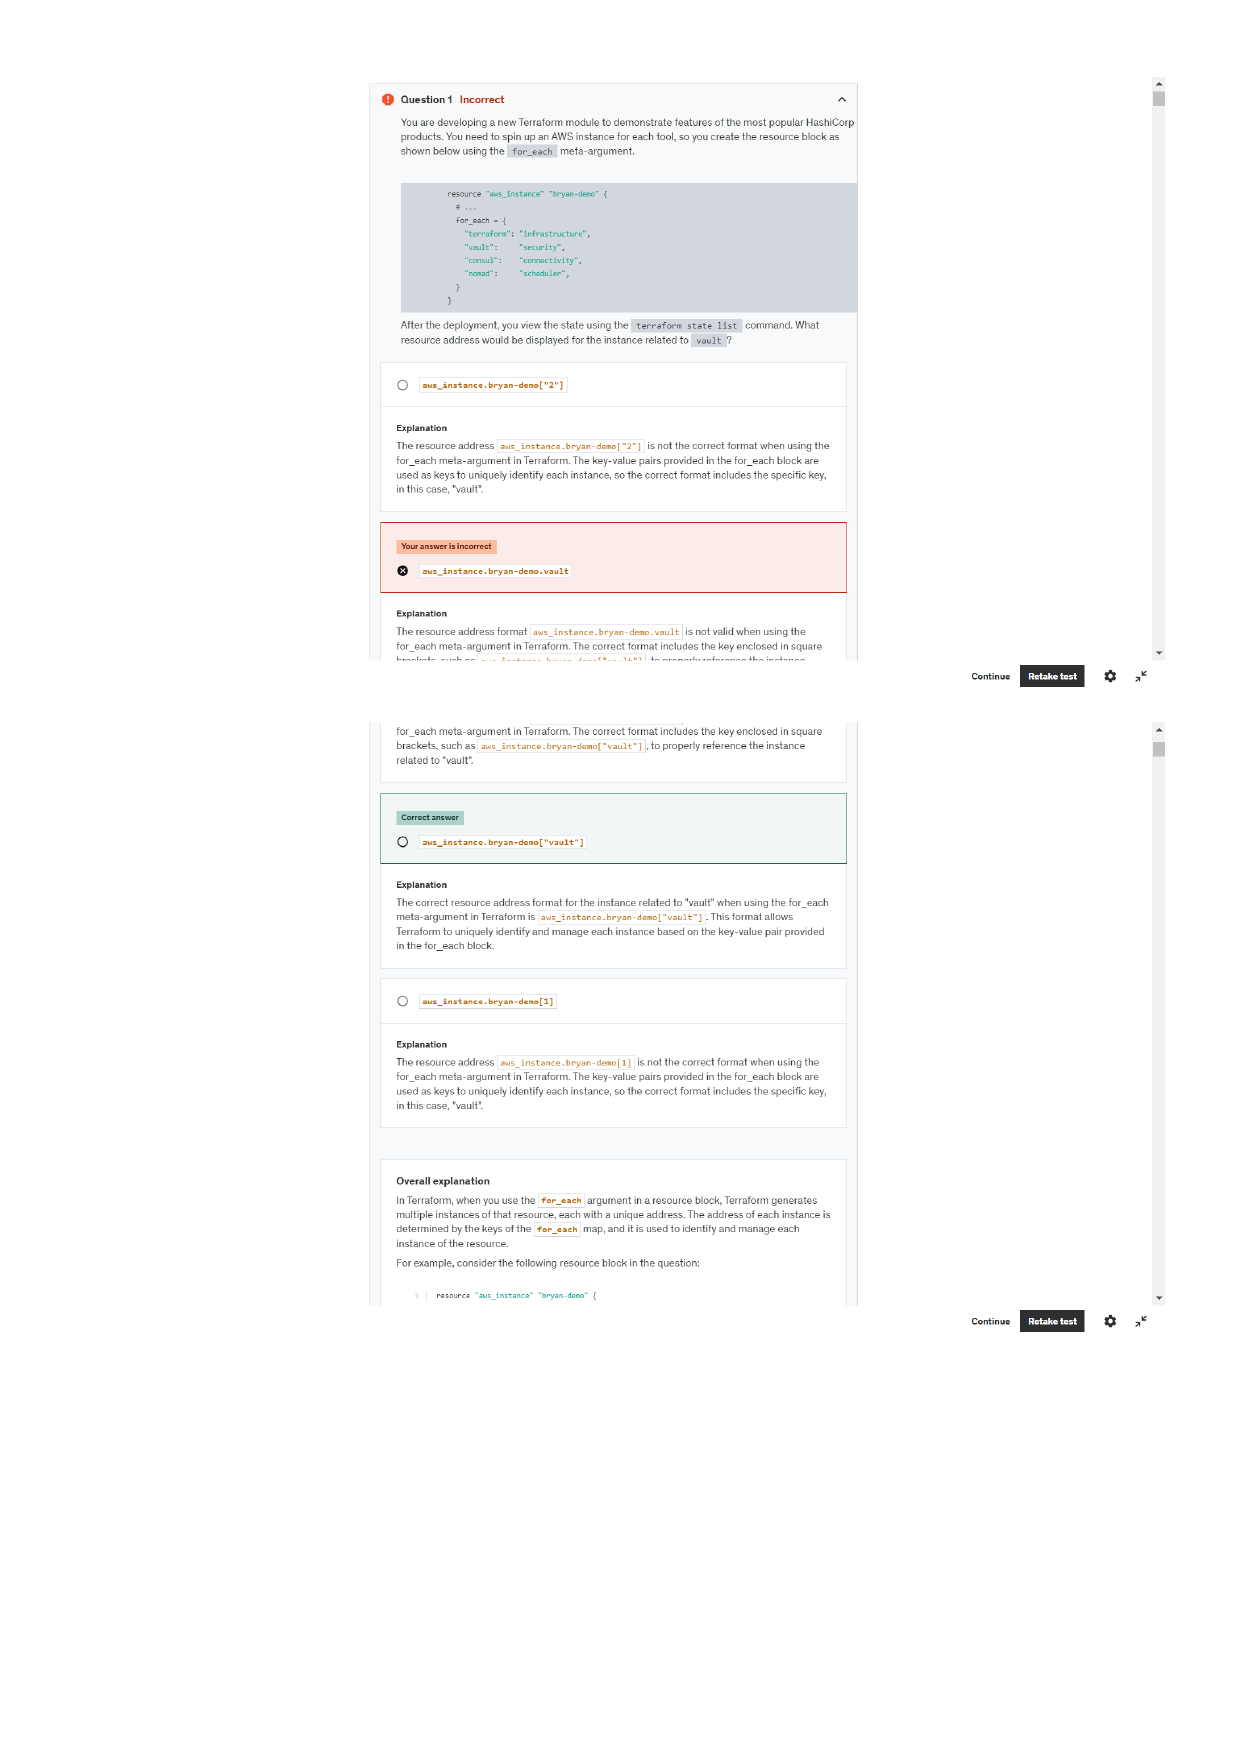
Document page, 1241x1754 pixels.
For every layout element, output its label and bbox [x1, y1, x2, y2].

picture [75, 722, 1166, 1336]
picture [75, 77, 1166, 691]
